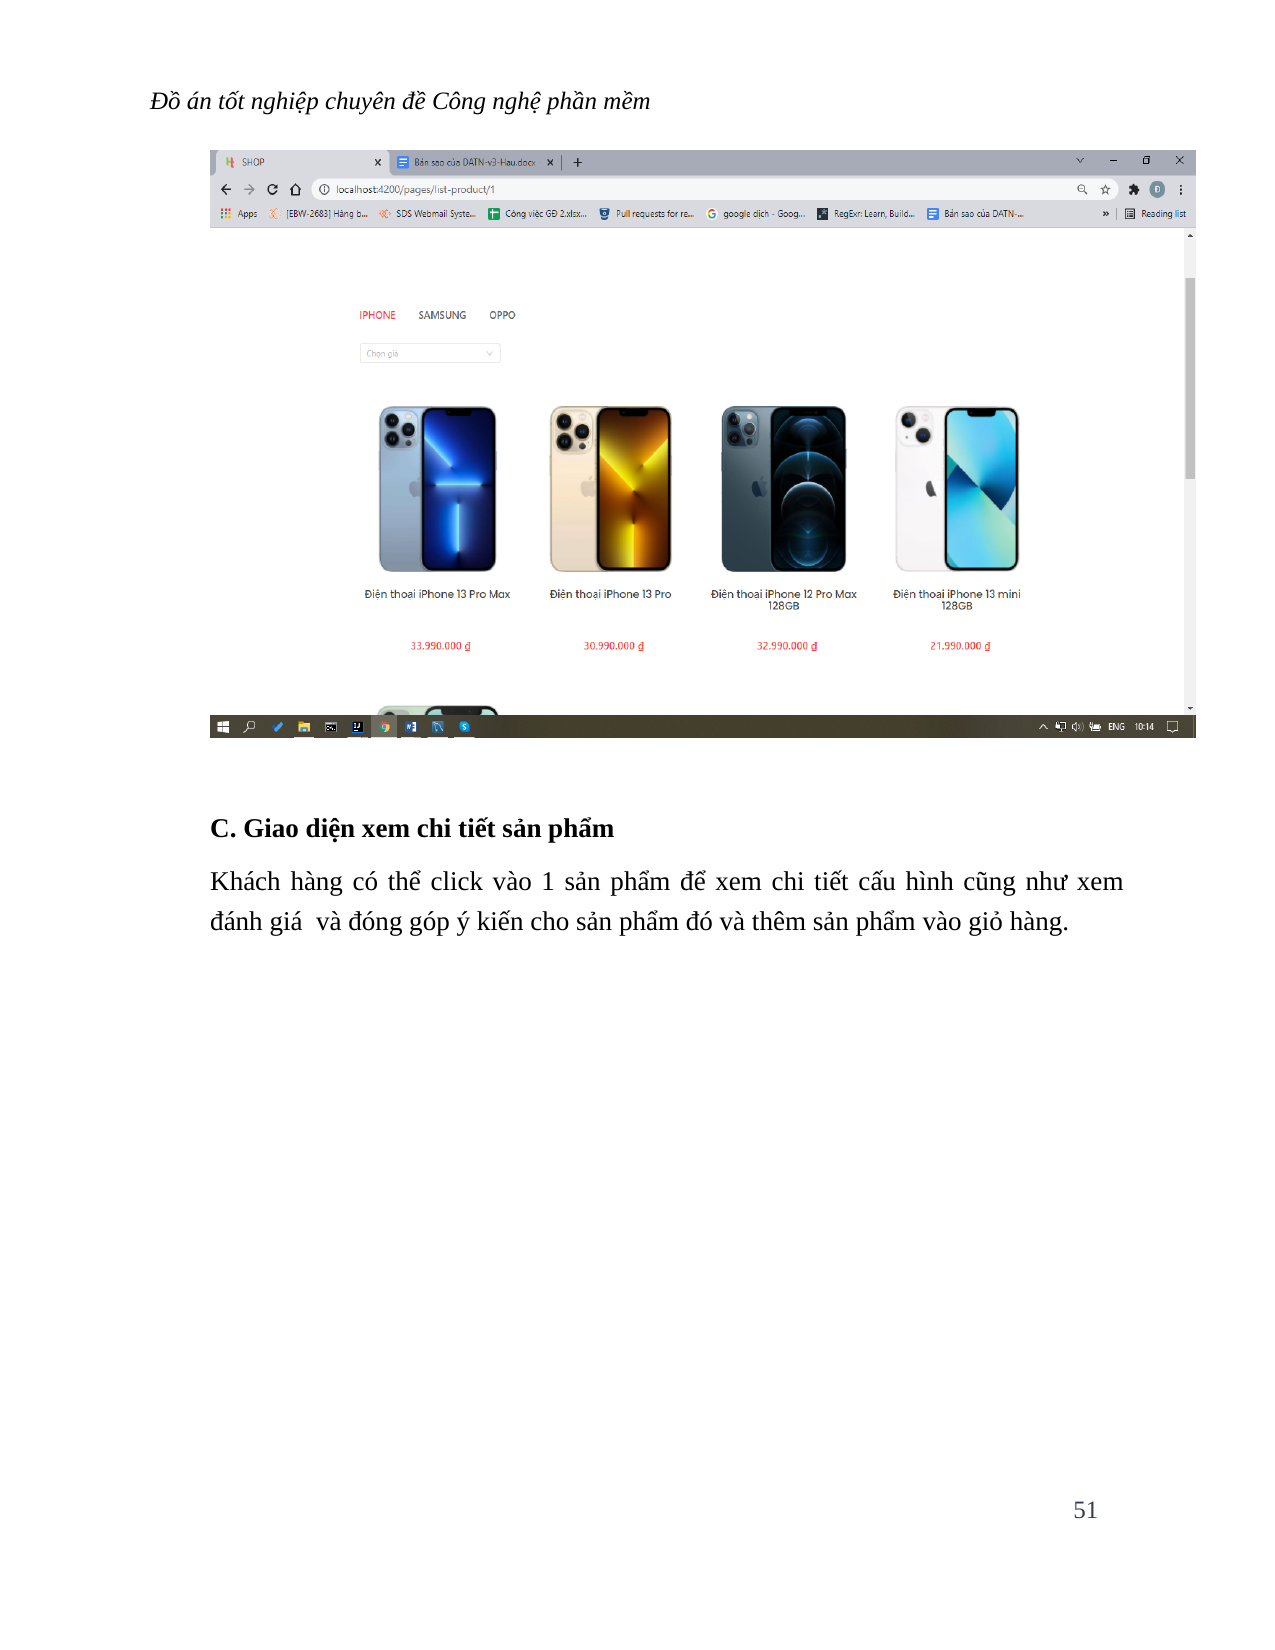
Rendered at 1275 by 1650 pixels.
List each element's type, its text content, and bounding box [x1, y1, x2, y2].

text Khách hàng có thể click vào 1 sản phẩm để xem chi tiết cấu hình cũng như xem đánh giá và đóng góp ý kiến cho sản phẩm đó và thêm sản phẩm vào giỏ hàng. [210, 865, 1125, 937]
picture [210, 150, 1196, 738]
text C. Giao diện xem chi tiết sản phẩm [210, 812, 1125, 843]
